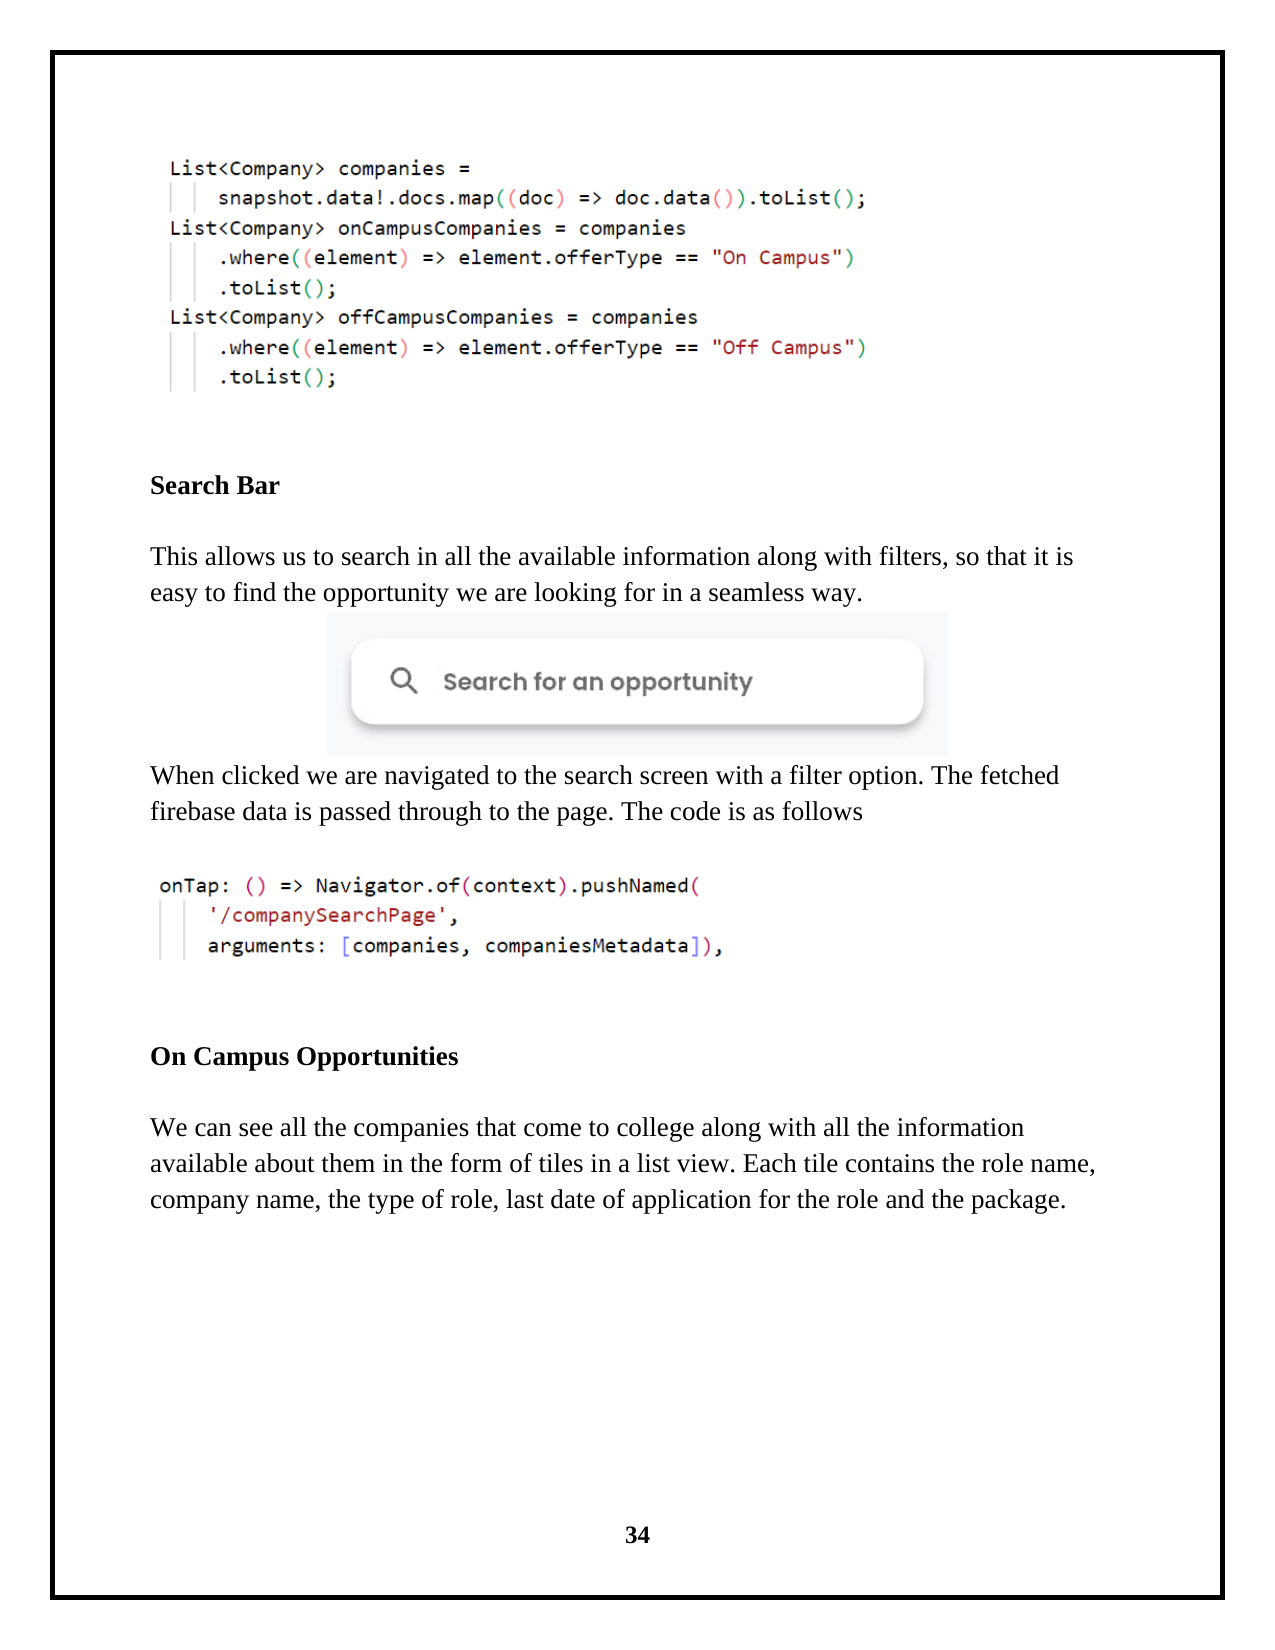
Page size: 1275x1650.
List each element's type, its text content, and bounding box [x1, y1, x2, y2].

text Search Bar [150, 469, 1125, 500]
text When clicked we are navigated to the search screen with a filter option. The fetched firebase data is passed through to the page. The code is as follows [150, 759, 1125, 826]
picture [150, 150, 888, 394]
picture [150, 866, 737, 965]
text On Campus Opportunities [150, 1040, 1125, 1071]
text This allows us to search in all the available information along with filters, so that it is easy to find the opportunity we are looking for in a seamless way. [150, 541, 1125, 607]
text We can see all the companies that come to college along with all the information available about them in the form of tiles in a list view. Each tile contains the role name, company name, the type of role, last date of application for the role and the package. [150, 1111, 1125, 1214]
picture [326, 612, 949, 756]
